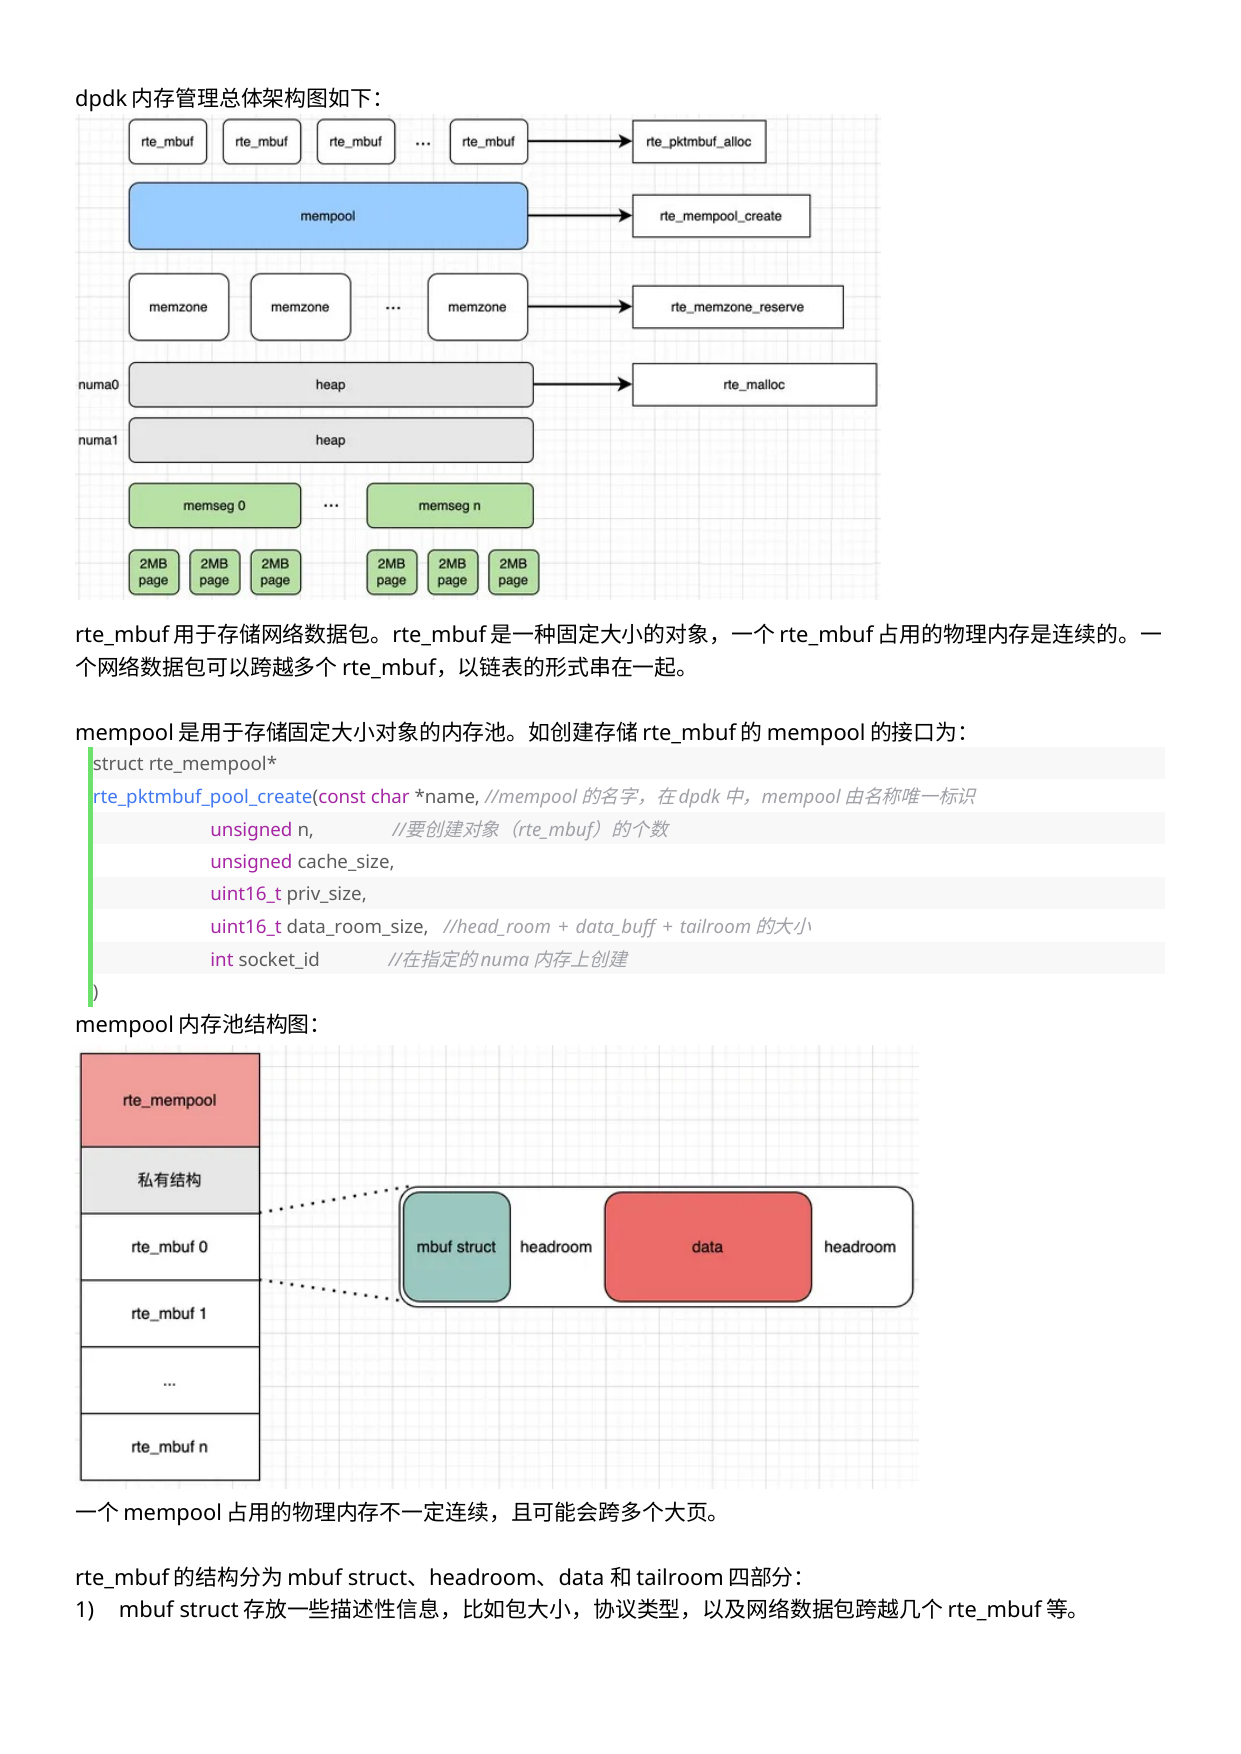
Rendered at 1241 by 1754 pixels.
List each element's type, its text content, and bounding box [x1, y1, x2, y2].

text 一个mempool占用的物理内存不一定连续，且可能会跨多个大页。 [75, 1494, 1165, 1527]
text mempool是用于存储固定大小对象的内存池。如创建存储rte_mbuf的mempool的接口为： [75, 714, 1165, 747]
text int socket_id //在指定的numa内存上创建 [93, 942, 1165, 974]
text rte_mbuf的结构分为mbuf struct、headroom、data 和tailroom四部分： [75, 1559, 1165, 1592]
text uint16_t priv_size, [93, 877, 1165, 909]
text rte_pktmbuf_pool_create(const char *name, //mempool的名字，在dpdk中，mempool由名称唯一标识 [93, 779, 1165, 812]
text struct rte_mempool* [93, 747, 1165, 779]
text unsigned cache_size, [93, 844, 1165, 877]
text unsigned n, //要创建对象（rte_mbuf）的个数 [93, 812, 1165, 844]
text rte_mbuf用于存储网络数据包。rte_mbuf是一种固定大小的对象，一个rte_mbuf占用的物理内存是连续的。一个网络数据包可以跨越多个rte_mbuf，以链表的形式串在一起。 [75, 617, 1165, 682]
picture [75, 1045, 919, 1489]
picture [75, 114, 881, 600]
text dpdk内存管理总体架构图如下： [75, 81, 1165, 113]
text ) [93, 974, 1165, 1007]
text mempool内存池结构图： [75, 1007, 1165, 1039]
list mbuf struct存放一些描述性信息，比如包大小，协议类型，以及网络数据包跨越几个rte_mbuf等。 [75, 1592, 1165, 1624]
text uint16_t data_room_size, //head_room + data_buff + tailroom的大小 [93, 909, 1165, 942]
